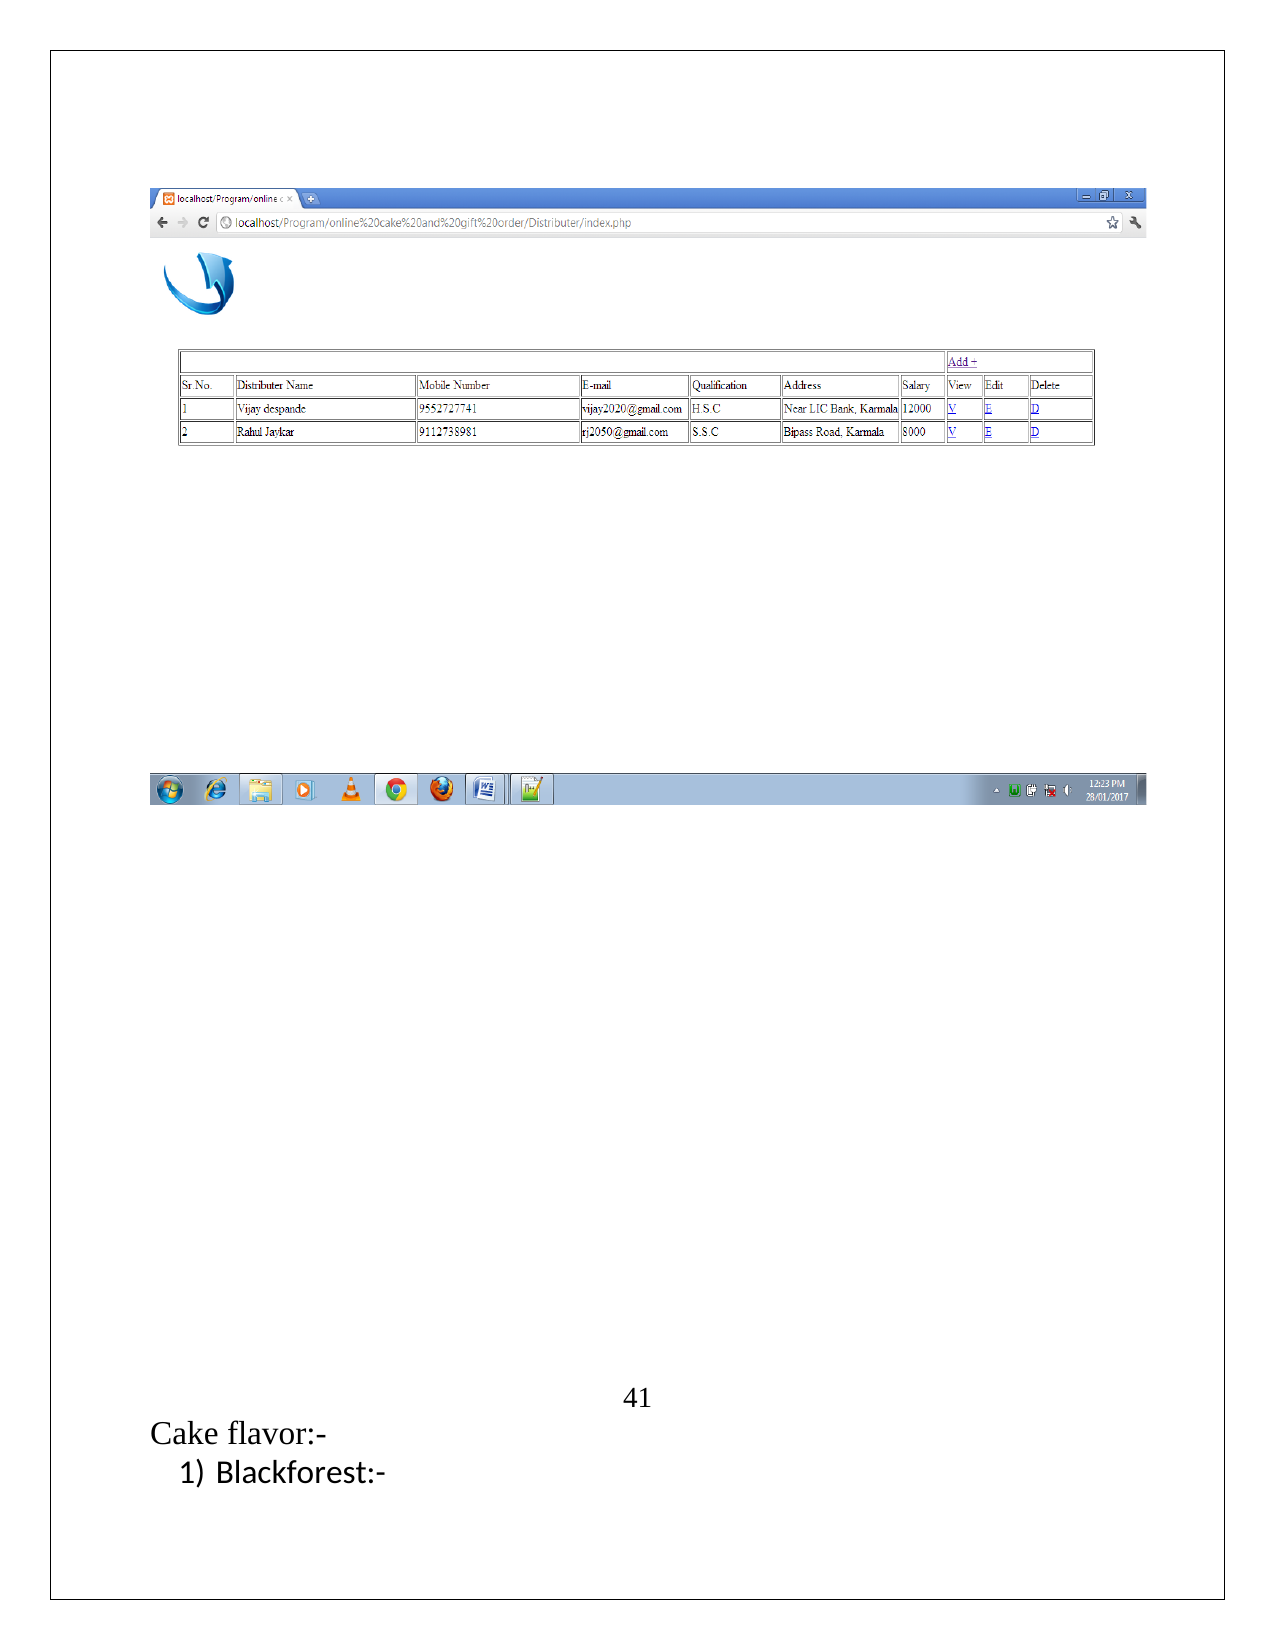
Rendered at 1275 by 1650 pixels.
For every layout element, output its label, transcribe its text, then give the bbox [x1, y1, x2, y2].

text Cake flavor:- [150, 1413, 1125, 1452]
picture [150, 188, 1147, 805]
list Blackforest:- [178, 1452, 1125, 1492]
text 41 [150, 1380, 1125, 1413]
